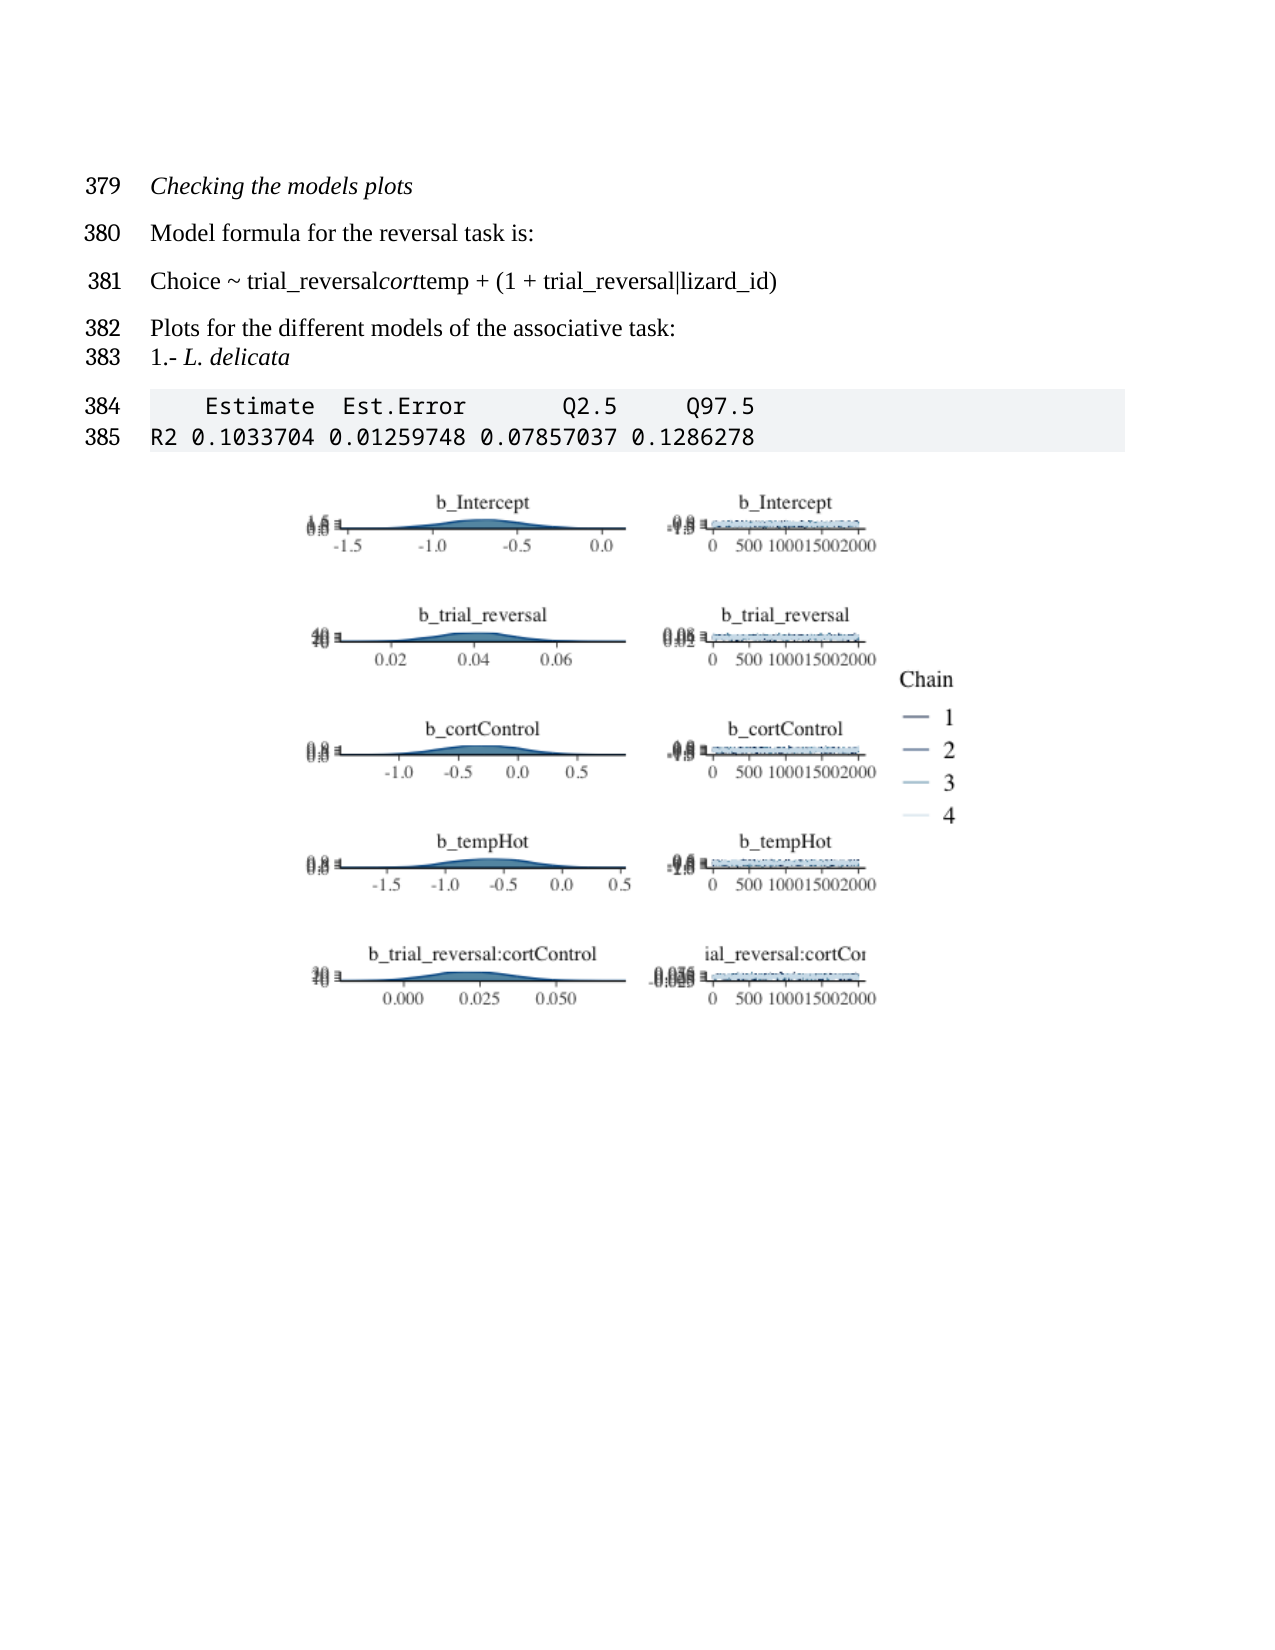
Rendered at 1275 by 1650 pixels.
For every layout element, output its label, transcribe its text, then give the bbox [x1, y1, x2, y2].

picture [296, 472, 979, 1019]
table_header [150, 473, 1125, 1081]
text Choice ~ trial_reversalcorttemp + (1 + trial_reversal|lizard_id) [150, 266, 1125, 294]
subtitle Checking the models plots [150, 171, 1125, 199]
text Plots for the different models of the associative task: 1.- L. delicata [150, 313, 1125, 371]
text Estimate Est.Error Q2.5 Q97.5 R2 0.1033704 0.01259748 0.07857037 0.1286278 [150, 389, 1125, 452]
text Model formula for the reversal task is: [150, 218, 1125, 247]
